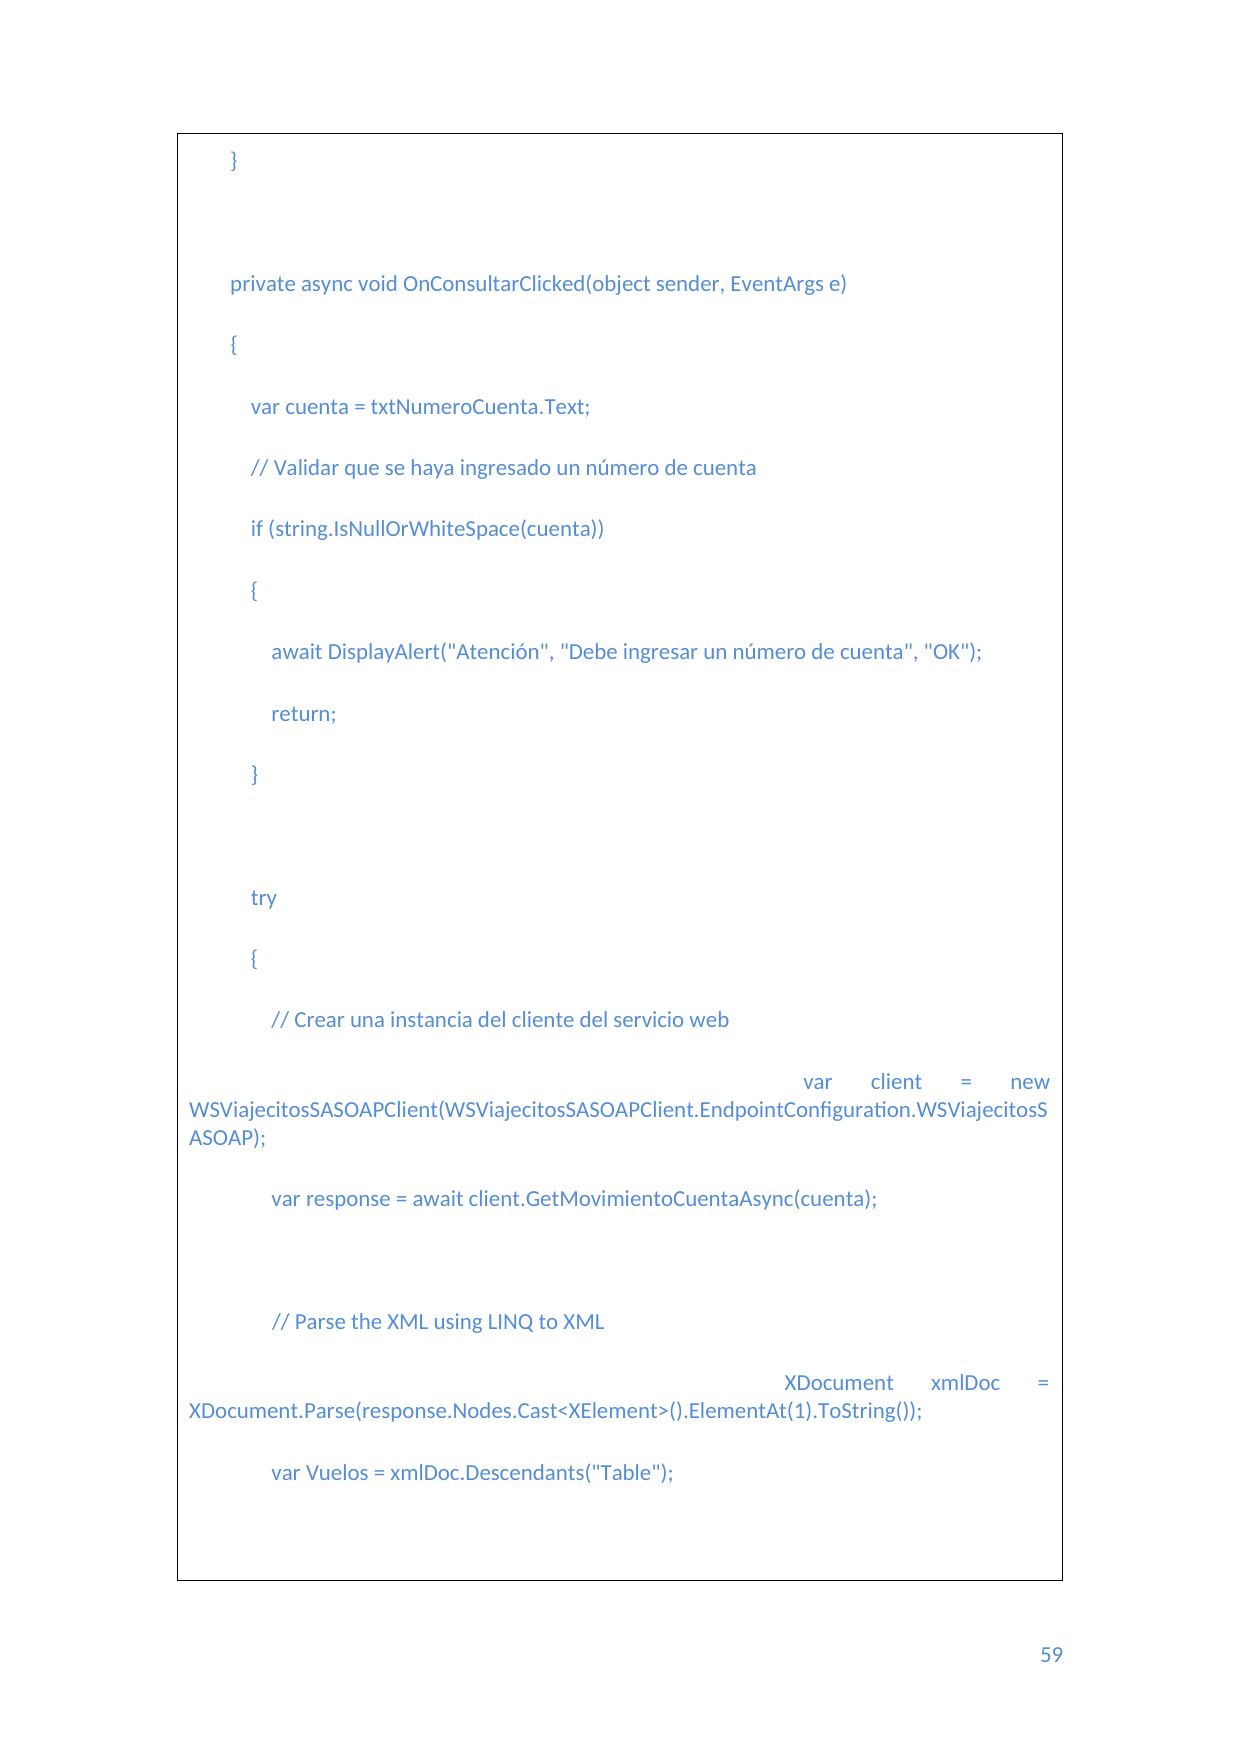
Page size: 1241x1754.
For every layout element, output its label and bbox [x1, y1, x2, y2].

table_header [178, 134, 1062, 1580]
